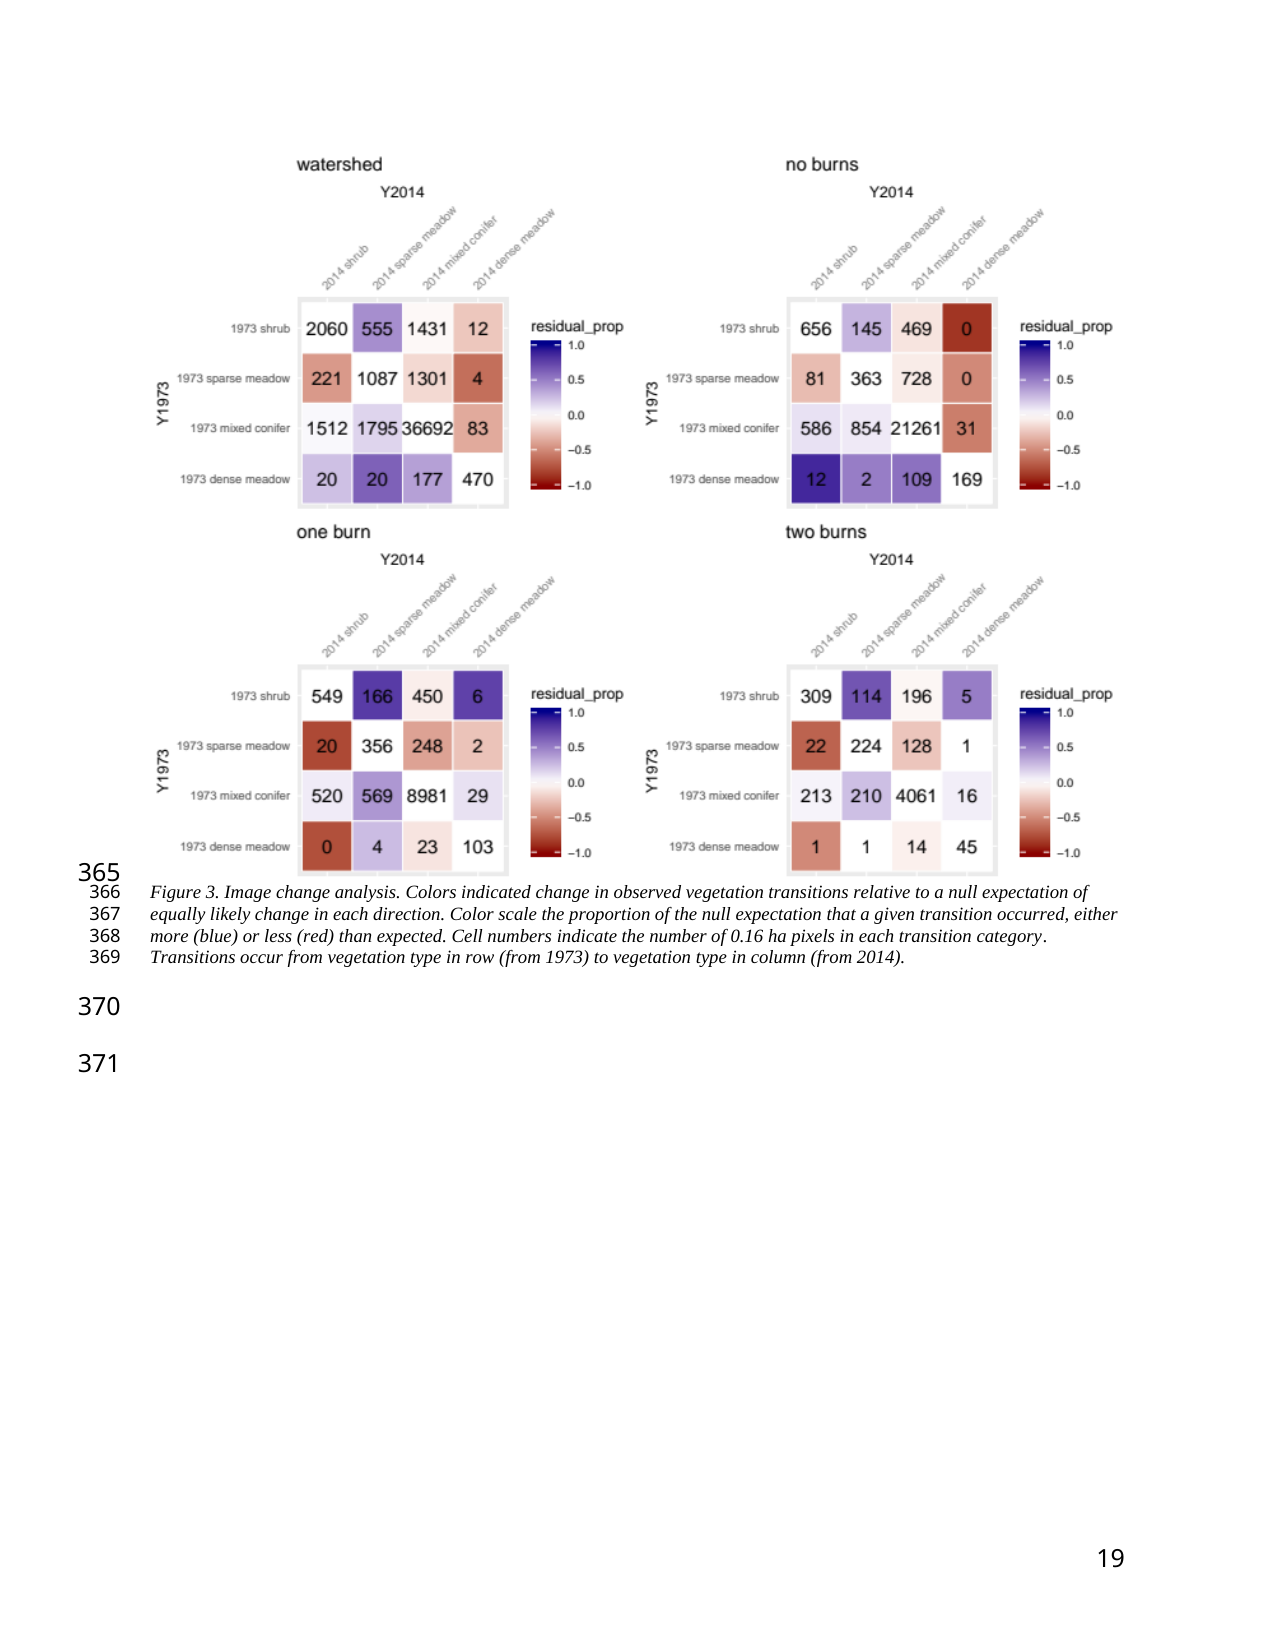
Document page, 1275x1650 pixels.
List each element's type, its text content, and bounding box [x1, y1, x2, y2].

text Figure 3. Image change analysis. Colors indicated change in observed vegetation transitions relative to a null expectation of equally likely change in each direction. Color scale the proportion of the null expectation that a given transition occurred, either more (blue) or less (red) than expected. Cell numbers indicate the number of 0.16 ha pixels in each transition category. Transitions occur from vegetation type in row (from 1973) to vegetation type in column (from 2014). [150, 882, 1125, 968]
